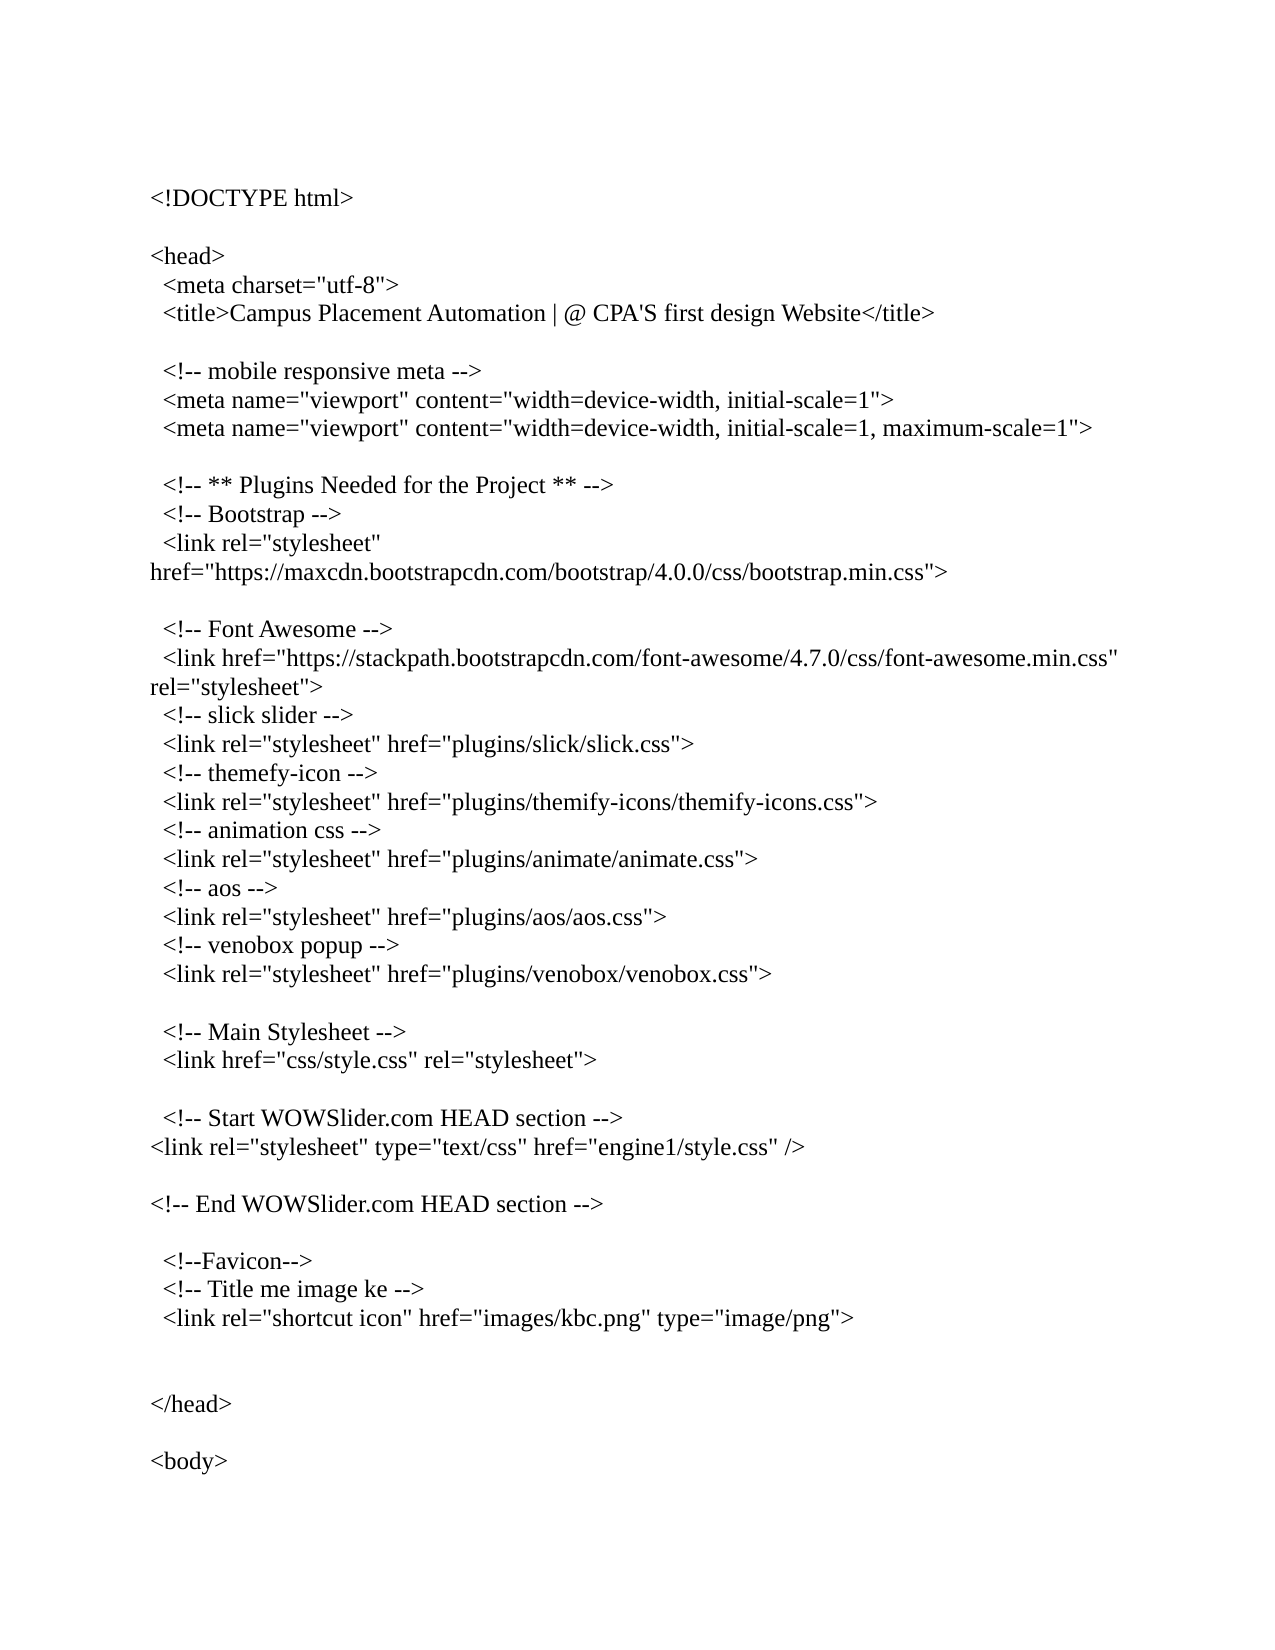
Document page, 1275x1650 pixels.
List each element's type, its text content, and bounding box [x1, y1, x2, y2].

text <head> [150, 241, 1125, 270]
text <link rel="stylesheet" href="plugins/aos/aos.css"> [150, 902, 1125, 930]
text <!-- slick slider --> [150, 700, 1125, 729]
text <link rel="stylesheet" type="text/css" href="engine1/style.css" /> [150, 1132, 1125, 1160]
text <!DOCTYPE html> [150, 183, 1125, 212]
text <!-- Font Awesome --> [150, 614, 1125, 643]
text <!-- venobox popup --> [150, 930, 1125, 959]
text <link rel="shortcut icon" href="images/kbc.png" type="image/png"> [150, 1303, 1125, 1332]
text <link rel="stylesheet" href="plugins/slick/slick.css"> [150, 729, 1125, 758]
text <!-- aos --> [150, 873, 1125, 902]
text <!-- ** Plugins Needed for the Project ** --> [150, 470, 1125, 499]
text <!-- Title me image ke --> [150, 1274, 1125, 1303]
text <!-- animation css --> [150, 815, 1125, 844]
text <!-- End WOWSlider.com HEAD section --> [150, 1189, 1125, 1218]
text <!-- Bootstrap --> [150, 499, 1125, 528]
text <meta name="viewport" content="width=device-width, initial-scale=1"> [150, 385, 1125, 413]
text <!--Favicon--> [150, 1246, 1125, 1274]
text </head> [150, 1389, 1125, 1418]
text <!-- Start WOWSlider.com HEAD section --> [150, 1103, 1125, 1132]
text <!-- themefy-icon --> [150, 758, 1125, 787]
text <meta charset="utf-8"> [150, 270, 1125, 298]
text <meta name="viewport" content="width=device-width, initial-scale=1, maximum-scale=1"> [150, 413, 1125, 442]
text <link href="css/style.css" rel="stylesheet"> [150, 1045, 1125, 1074]
text <title>Campus Placement Automation | @ CPA'S first design Website</title> [150, 298, 1125, 327]
text <link rel="stylesheet" href="https://maxcdn.bootstrapcdn.com/bootstrap/4.0.0/css/bootstrap.min.css"> [150, 528, 1125, 585]
text <body> [150, 1446, 1125, 1475]
text <!-- mobile responsive meta --> [150, 356, 1125, 385]
text <link rel="stylesheet" href="plugins/venobox/venobox.css"> [150, 959, 1125, 988]
text <link href="https://stackpath.bootstrapcdn.com/font-awesome/4.7.0/css/font-awesome.min.css" rel="stylesheet"> [150, 643, 1125, 700]
text <link rel="stylesheet" href="plugins/themify-icons/themify-icons.css"> [150, 787, 1125, 815]
text <link rel="stylesheet" href="plugins/animate/animate.css"> [150, 844, 1125, 873]
text <!-- Main Stylesheet --> [150, 1017, 1125, 1045]
